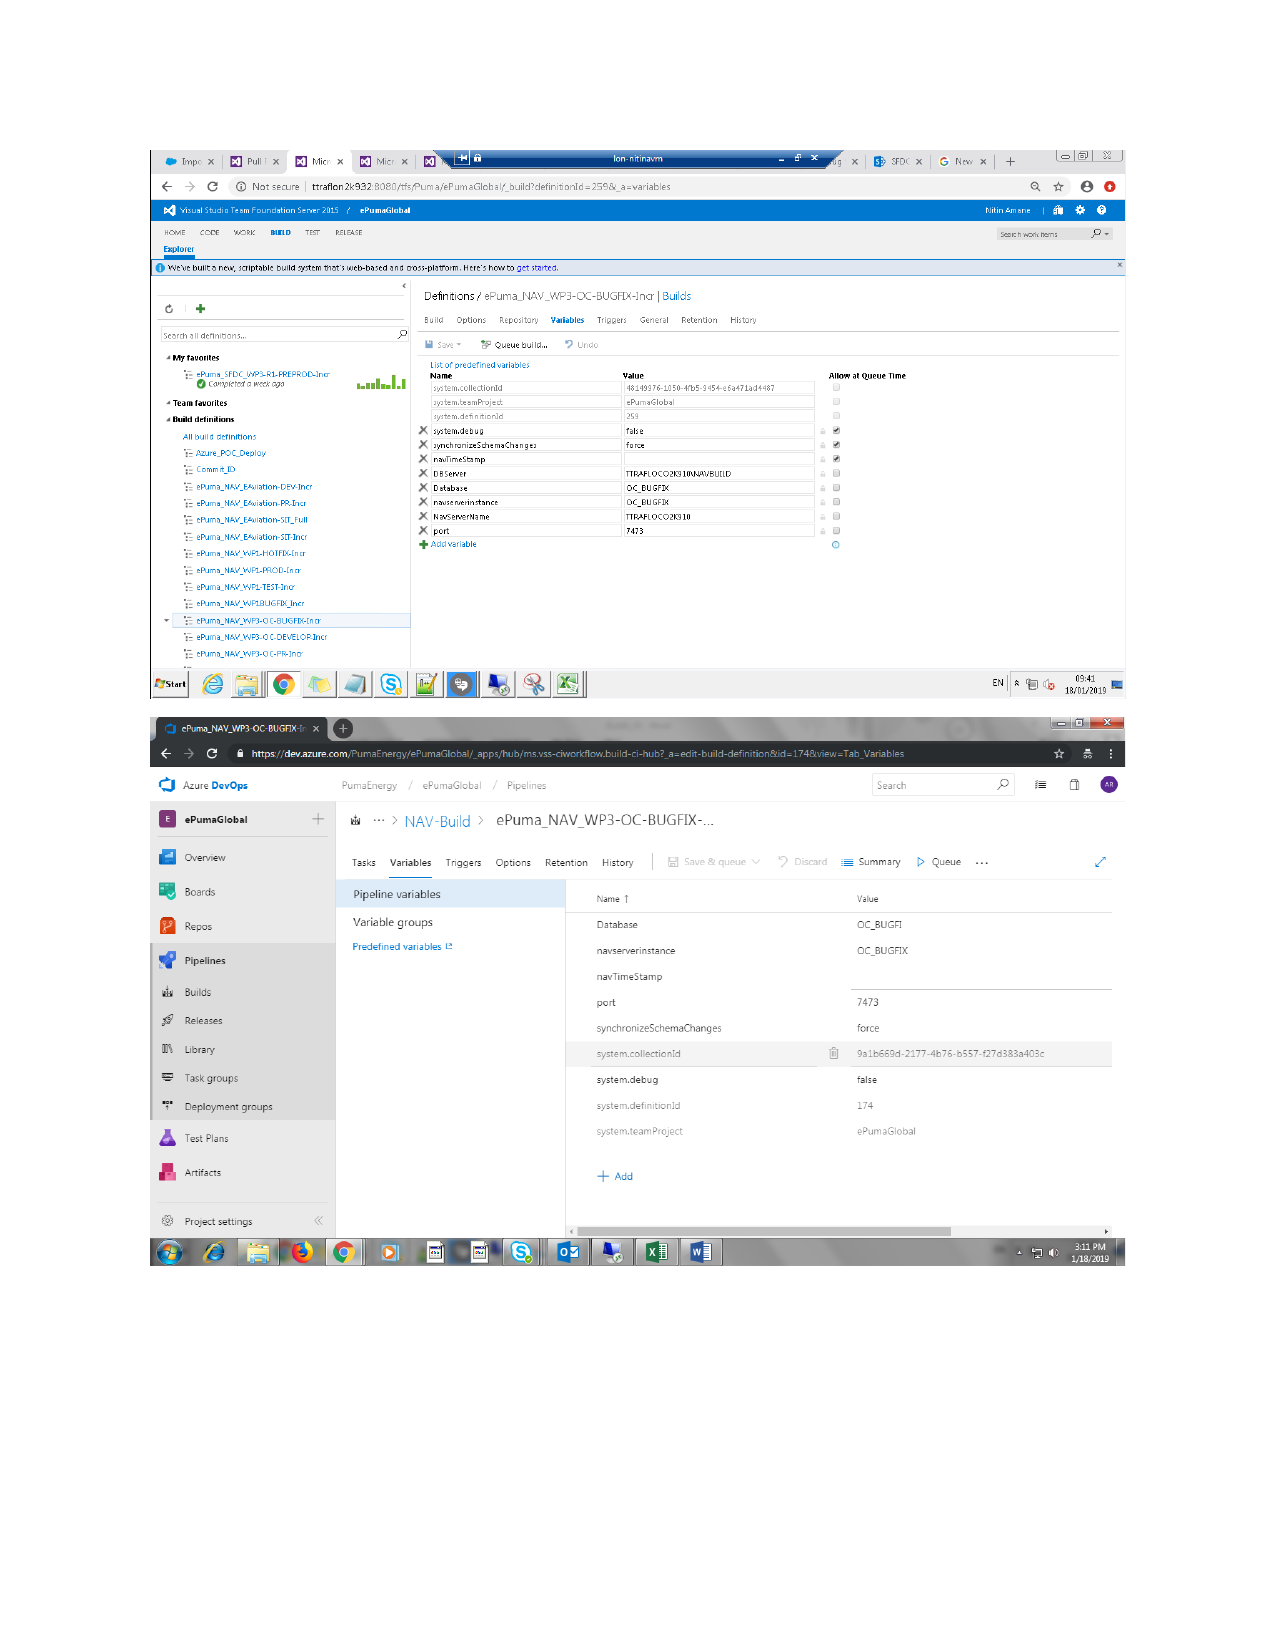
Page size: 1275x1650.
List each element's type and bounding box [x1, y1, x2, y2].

picture [150, 717, 1125, 1266]
picture [150, 150, 1125, 699]
